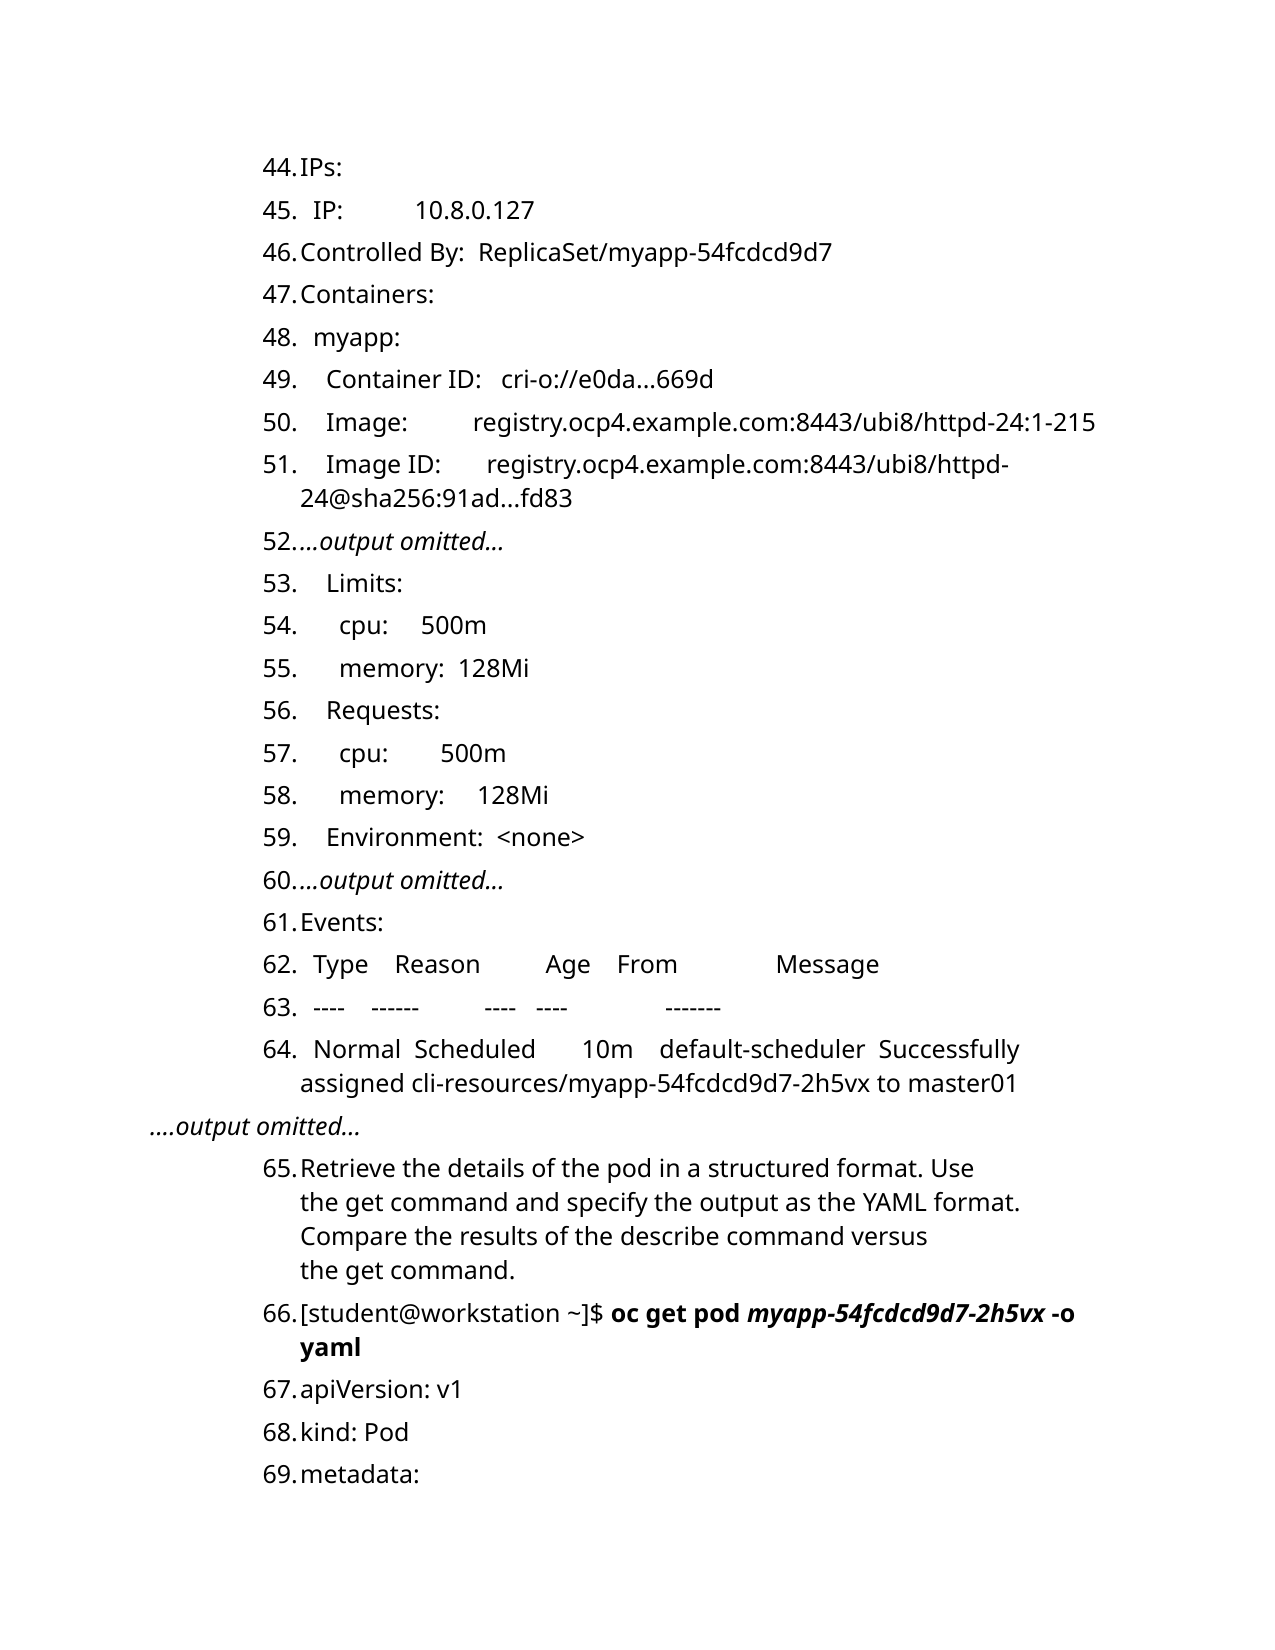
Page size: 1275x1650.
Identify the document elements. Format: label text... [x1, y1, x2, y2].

list Events: [262, 905, 1125, 939]
list kind: Pod [262, 1414, 1125, 1448]
list Container ID: cri-o://e0da...669d [262, 362, 1125, 396]
list ...output omitted... [262, 523, 1125, 557]
list memory: 128Mi [262, 650, 1125, 684]
list memory: 128Mi [262, 778, 1125, 812]
list IP: 10.8.0.127 [262, 192, 1125, 226]
list apiVersion: v1 [262, 1372, 1125, 1406]
list cpu: 500m [262, 608, 1125, 642]
list Requests: [262, 693, 1125, 727]
list ...output omitted... [262, 862, 1125, 896]
list Normal Scheduled 10m default-scheduler Successfully assigned cli-resources/myapp-54fcdcd9d7-2h5vx to master01 [262, 1032, 1125, 1100]
list Image: registry.ocp4.example.com:8443/ubi8/httpd-24:1-215 [262, 404, 1125, 438]
list cpu: 500m [262, 735, 1125, 769]
list myapp: [262, 319, 1125, 354]
list IPs: [262, 150, 1125, 184]
list Type Reason Age From Message [262, 947, 1125, 981]
list Limits: [262, 566, 1125, 600]
list [student@workstation ~]$ oc get pod myapp-54fcdcd9d7-2h5vx -o yaml [262, 1295, 1125, 1363]
list Environment: <none> [262, 820, 1125, 854]
list metadata: [262, 1457, 1125, 1491]
text ....output omitted... [150, 1108, 1125, 1142]
list Containers: [262, 277, 1125, 311]
list Image ID: registry.ocp4.example.com:8443/ubi8/httpd-24@sha256:91ad...fd83 [262, 447, 1125, 515]
list Controlled By: ReplicaSet/myapp-54fcdcd9d7 [262, 235, 1125, 269]
list ---- ------ ---- ---- ------- [262, 989, 1125, 1024]
list Retrieve the details of the pod in a structured format. Use the get command and specify the output as the YAML format. Compare the results of the describe command versus the get command. [262, 1151, 1125, 1287]
